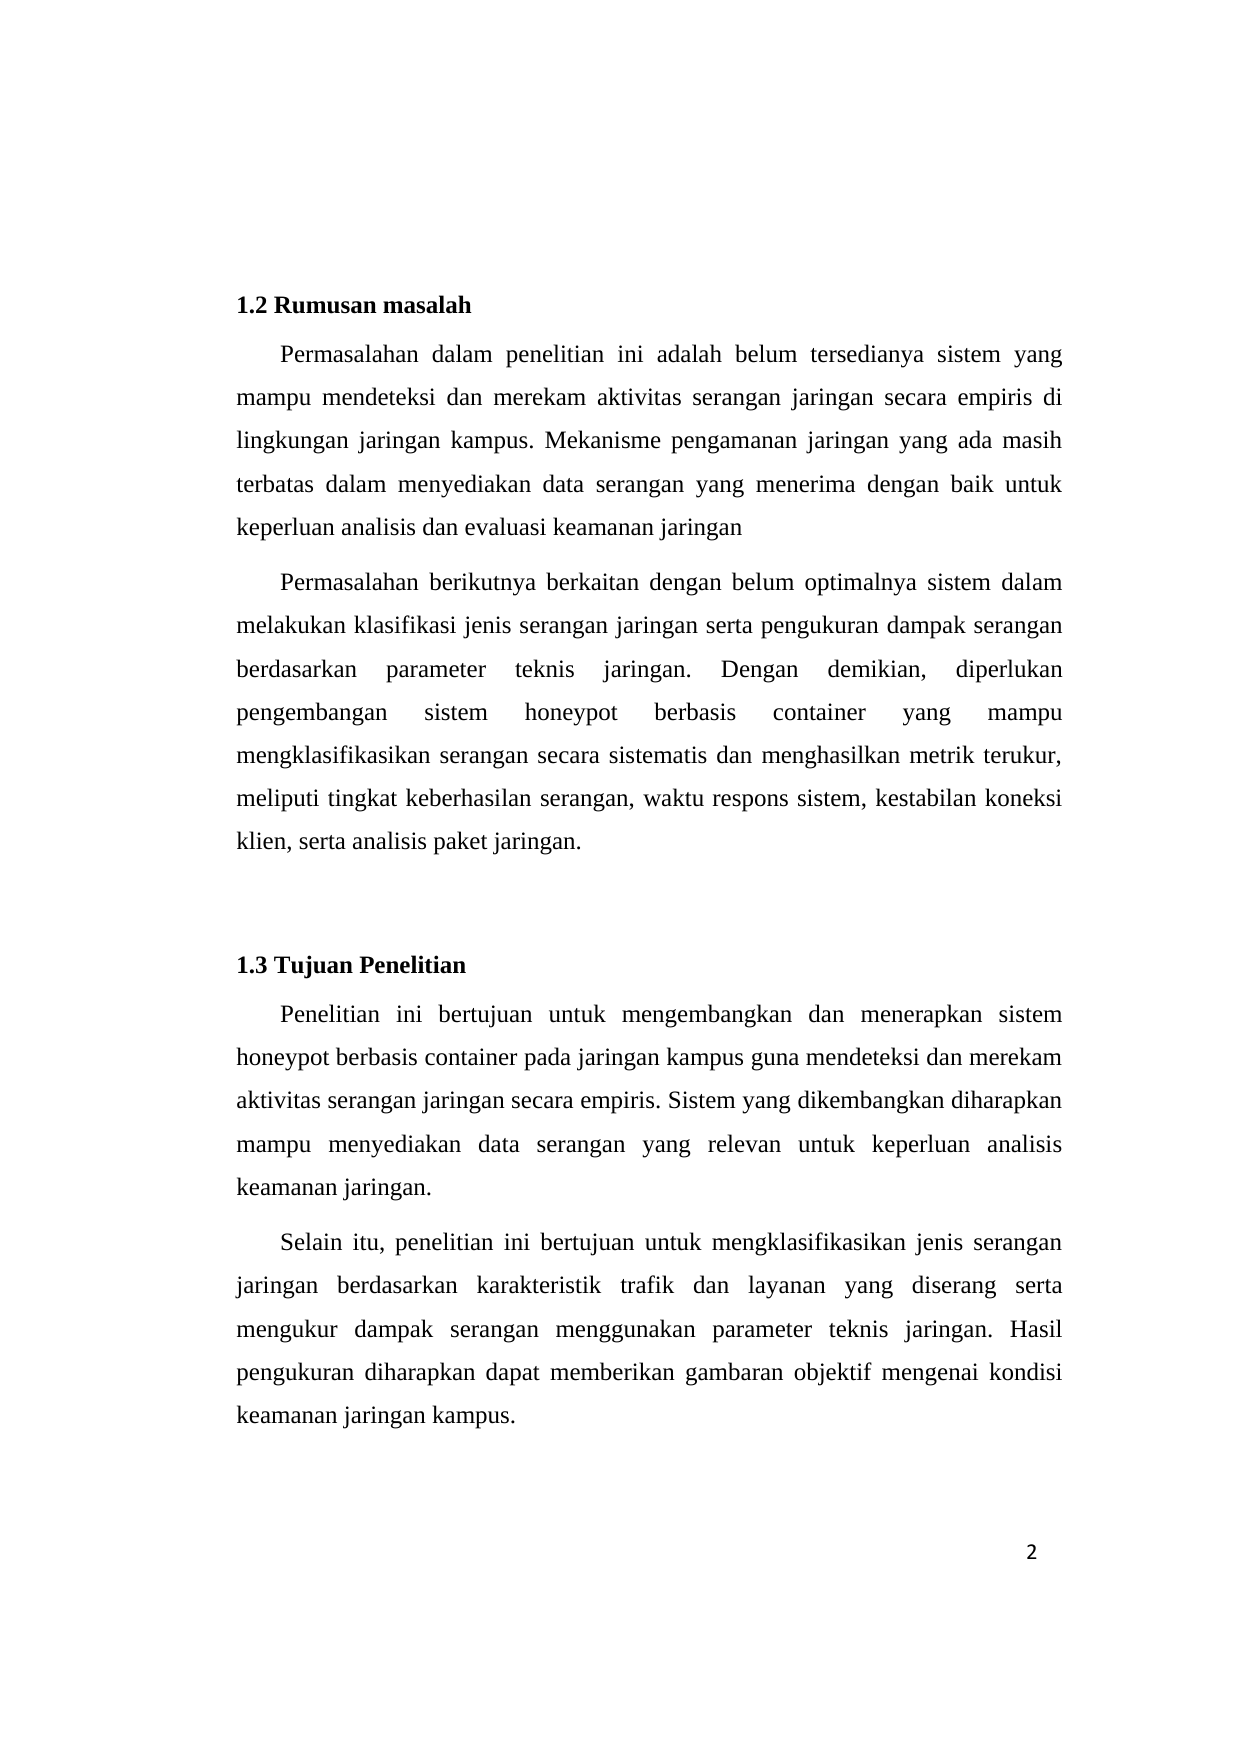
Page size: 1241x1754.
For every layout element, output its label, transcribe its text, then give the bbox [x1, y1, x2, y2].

subtitle Tujuan Penelitian [236, 950, 1063, 979]
subtitle Rumusan masalah [236, 290, 1063, 319]
text Penelitian ini bertujuan untuk mengembangkan dan menerapkan sistem honeypot berbasis container pada jaringan kampus guna mendeteksi dan merekam aktivitas serangan jaringan secara empiris. Sistem yang dikembangkan diharapkan mampu menyediakan data serangan yang relevan untuk keperluan analisis keamanan jaringan. [236, 999, 1063, 1201]
text Permasalahan berikutnya berkaitan dengan belum optimalnya sistem dalam melakukan klasifikasi jenis serangan jaringan serta pengukuran dampak serangan berdasarkan parameter teknis jaringan. Dengan demikian, diperlukan pengembangan sistem honeypot berbasis container yang mampu mengklasifikasikan serangan secara sistematis dan menghasilkan metrik terukur, meliputi tingkat keberhasilan serangan, waktu respons sistem, kestabilan koneksi klien, serta analisis paket jaringan. [236, 567, 1063, 855]
text Permasalahan dalam penelitian ini adalah belum tersedianya sistem yang mampu mendeteksi dan merekam aktivitas serangan jaringan secara empiris di lingkungan jaringan kampus. Mekanisme pengamanan jaringan yang ada masih terbatas dalam menyediakan data serangan yang menerima dengan baik untuk keperluan analisis dan evaluasi keamanan jaringan [236, 339, 1063, 541]
text Selain itu, penelitian ini bertujuan untuk mengklasifikasikan jenis serangan jaringan berdasarkan karakteristik trafik dan layanan yang diserang serta mengukur dampak serangan menggunakan parameter teknis jaringan. Hasil pengukuran diharapkan dapat memberikan gambaran objektif mengenai kondisi keamanan jaringan kampus. [236, 1227, 1063, 1429]
